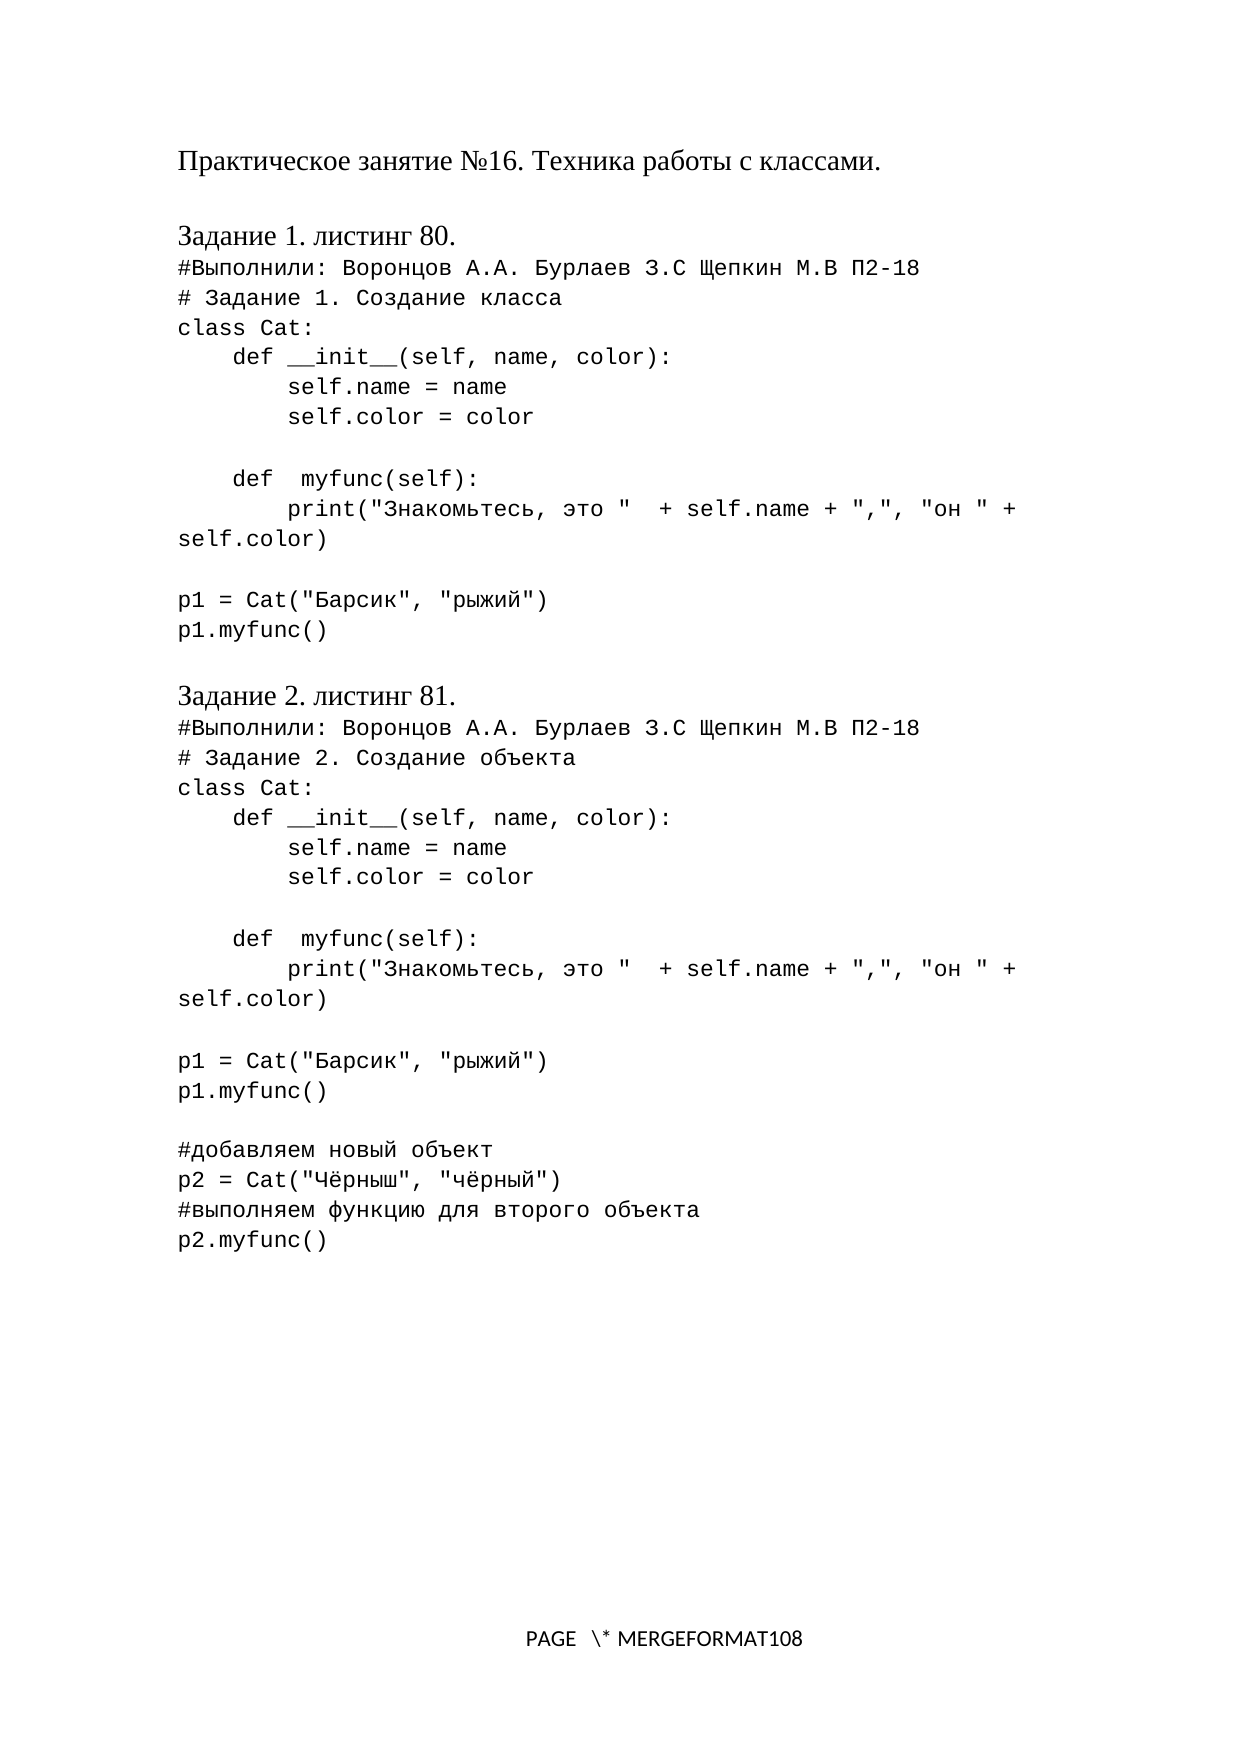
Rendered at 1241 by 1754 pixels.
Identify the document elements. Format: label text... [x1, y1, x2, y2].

text p2 = Cat("Чёрныш", "чёрный") [177, 1168, 1152, 1194]
text # Задание 1. Создание класса [177, 286, 1152, 312]
text print("Знакомьтесь, это " + self.name + ",", "он " + self.color) [177, 957, 1152, 1013]
text p1 = Cat("Барсик", "рыжий") [177, 1049, 1152, 1075]
text #Выполнили: Воронцов А.А. Бурлаев З.С Щепкин М.В П2-18 [177, 717, 1152, 743]
text self.color = color [177, 866, 1152, 892]
text #выполняем функцию для второго объекта [177, 1198, 1152, 1224]
subtitle Практическое занятие №16. Техника работы с классами. [177, 143, 1152, 177]
text def myfunc(self): [177, 467, 1152, 493]
text Задание 1. листинг 80. [177, 218, 1152, 251]
text class Cat: [177, 776, 1152, 802]
text p1.myfunc() [177, 1079, 1152, 1105]
text Задание 2. листинг 81. [177, 678, 1152, 712]
text #Выполнили: Воронцов А.А. Бурлаев З.С Щепкин М.В П2-18 [177, 256, 1152, 282]
text #добавляем новый объект [177, 1139, 1152, 1164]
text def __init__(self, name, color): [177, 346, 1152, 372]
text print("Знакомьтесь, это " + self.name + ",", "он " + self.color) [177, 497, 1152, 553]
text def __init__(self, name, color): [177, 806, 1152, 832]
text self.color = color [177, 405, 1152, 431]
text # Задание 2. Создание объекта [177, 747, 1152, 772]
text p1 = Cat("Барсик", "рыжий") [177, 589, 1152, 615]
text self.name = name [177, 836, 1152, 862]
text p2.myfunc() [177, 1228, 1152, 1254]
text class Cat: [177, 316, 1152, 342]
text self.name = name [177, 376, 1152, 401]
text p1.myfunc() [177, 619, 1152, 644]
text def myfunc(self): [177, 928, 1152, 954]
